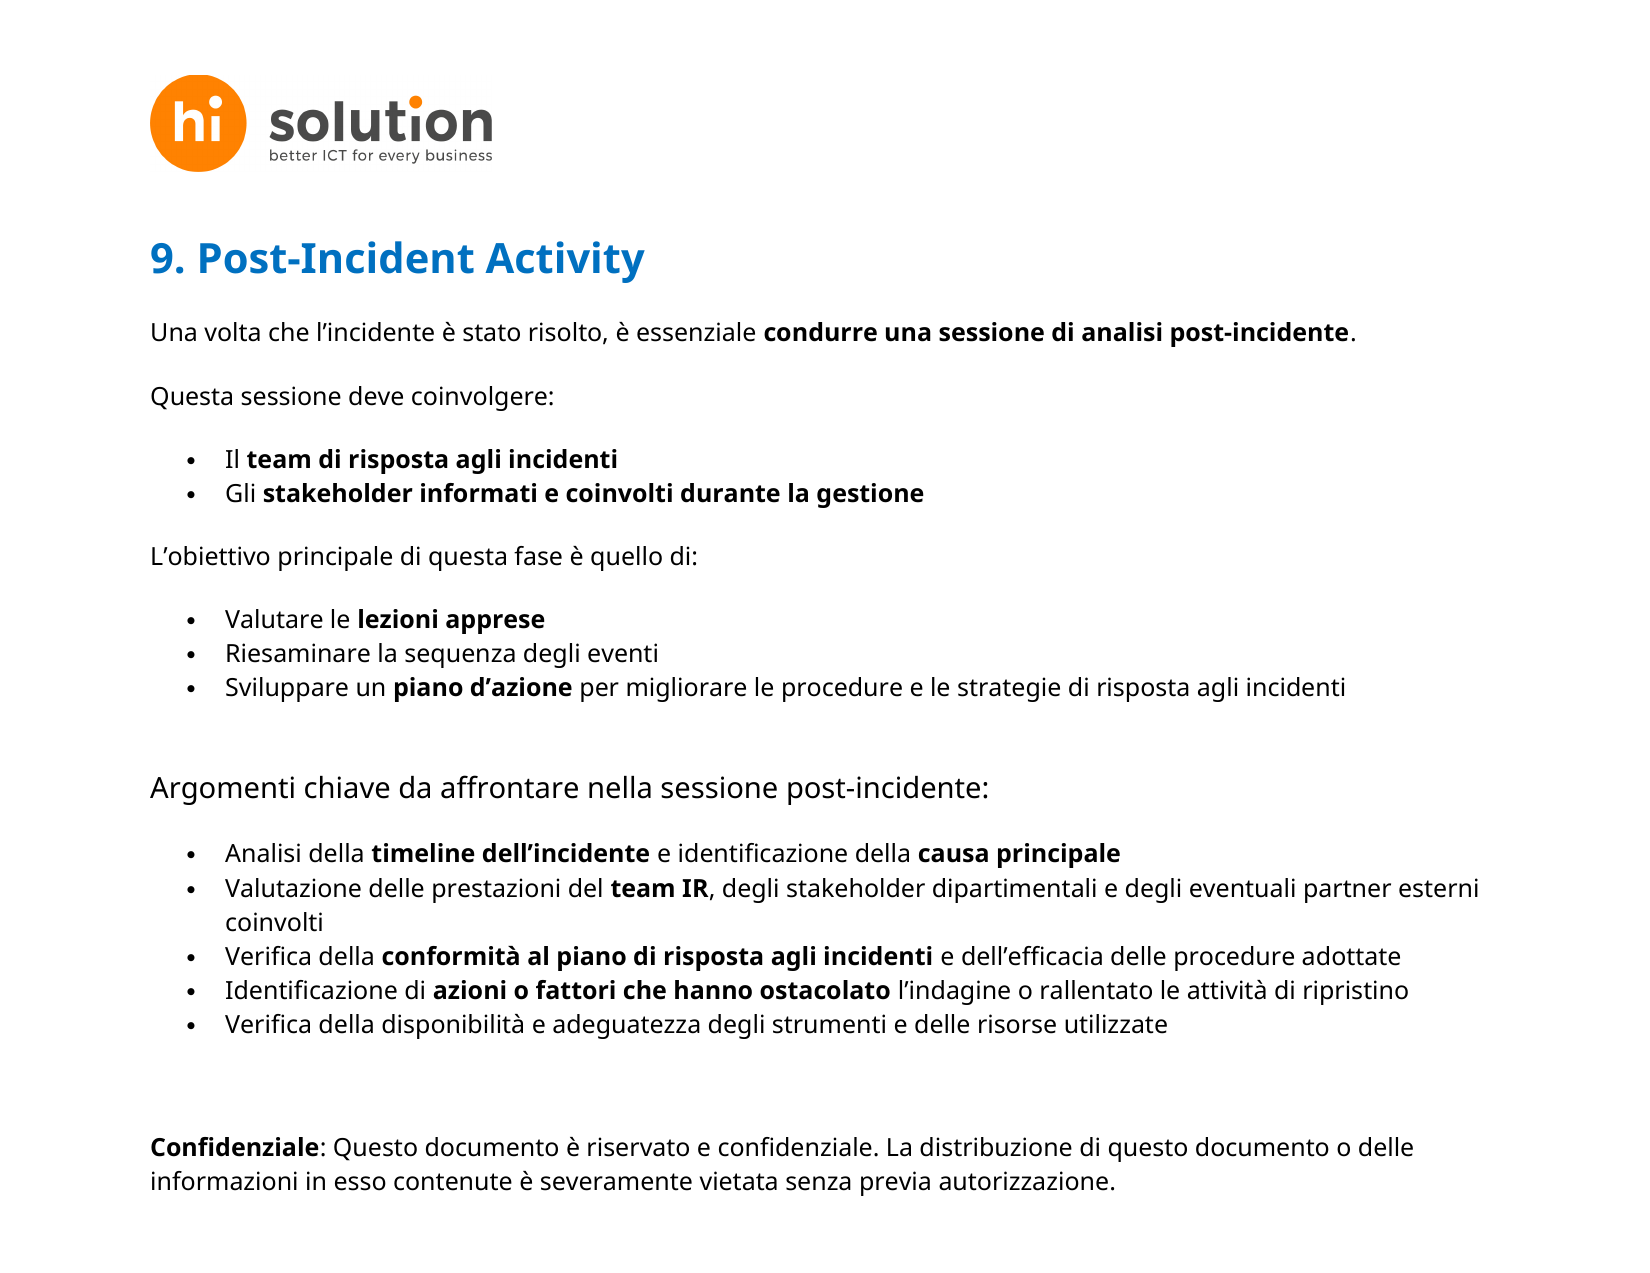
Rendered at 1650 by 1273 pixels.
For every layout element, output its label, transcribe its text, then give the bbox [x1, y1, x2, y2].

text Una volta che l’incidente è stato risolto, è essenziale condurre una sessione di analisi post-incidente. [150, 315, 1500, 349]
list Identificazione di azioni o fattori che hanno ostacolato l’indagine o rallentato le attività di ripristino [187, 972, 1500, 1006]
picture [150, 75, 492, 172]
text Questa sessione deve coinvolgere: [150, 378, 1500, 412]
list Il team di risposta agli incidenti [187, 441, 1500, 475]
subtitle 9. Post-Incident Activity [150, 229, 1500, 286]
list Valutare le lezioni apprese [187, 602, 1500, 636]
list Verifica della disponibilità e adeguatezza degli strumenti e delle risorse utilizzate [187, 1006, 1500, 1041]
list Gli stakeholder informati e coinvolti durante la gestione [187, 475, 1500, 509]
text L’obiettivo principale di questa fase è quello di: [150, 539, 1500, 573]
list Sviluppare un piano d’azione per migliorare le procedure e le strategie di risposta agli incidenti [187, 670, 1500, 704]
list Valutazione delle prestazioni del team IR, degli stakeholder dipartimentali e degli eventuali partner esterni coinvolti [187, 870, 1500, 938]
text Argomenti chiave da affrontare nella sessione post-incidente: [150, 767, 1500, 807]
list Analisi della timeline dell’incidente e identificazione della causa principale [187, 836, 1500, 870]
list Verifica della conformità al piano di risposta agli incidenti e dell’efficacia delle procedure adottate [187, 938, 1500, 972]
list Riesaminare la sequenza degli eventi [187, 636, 1500, 670]
